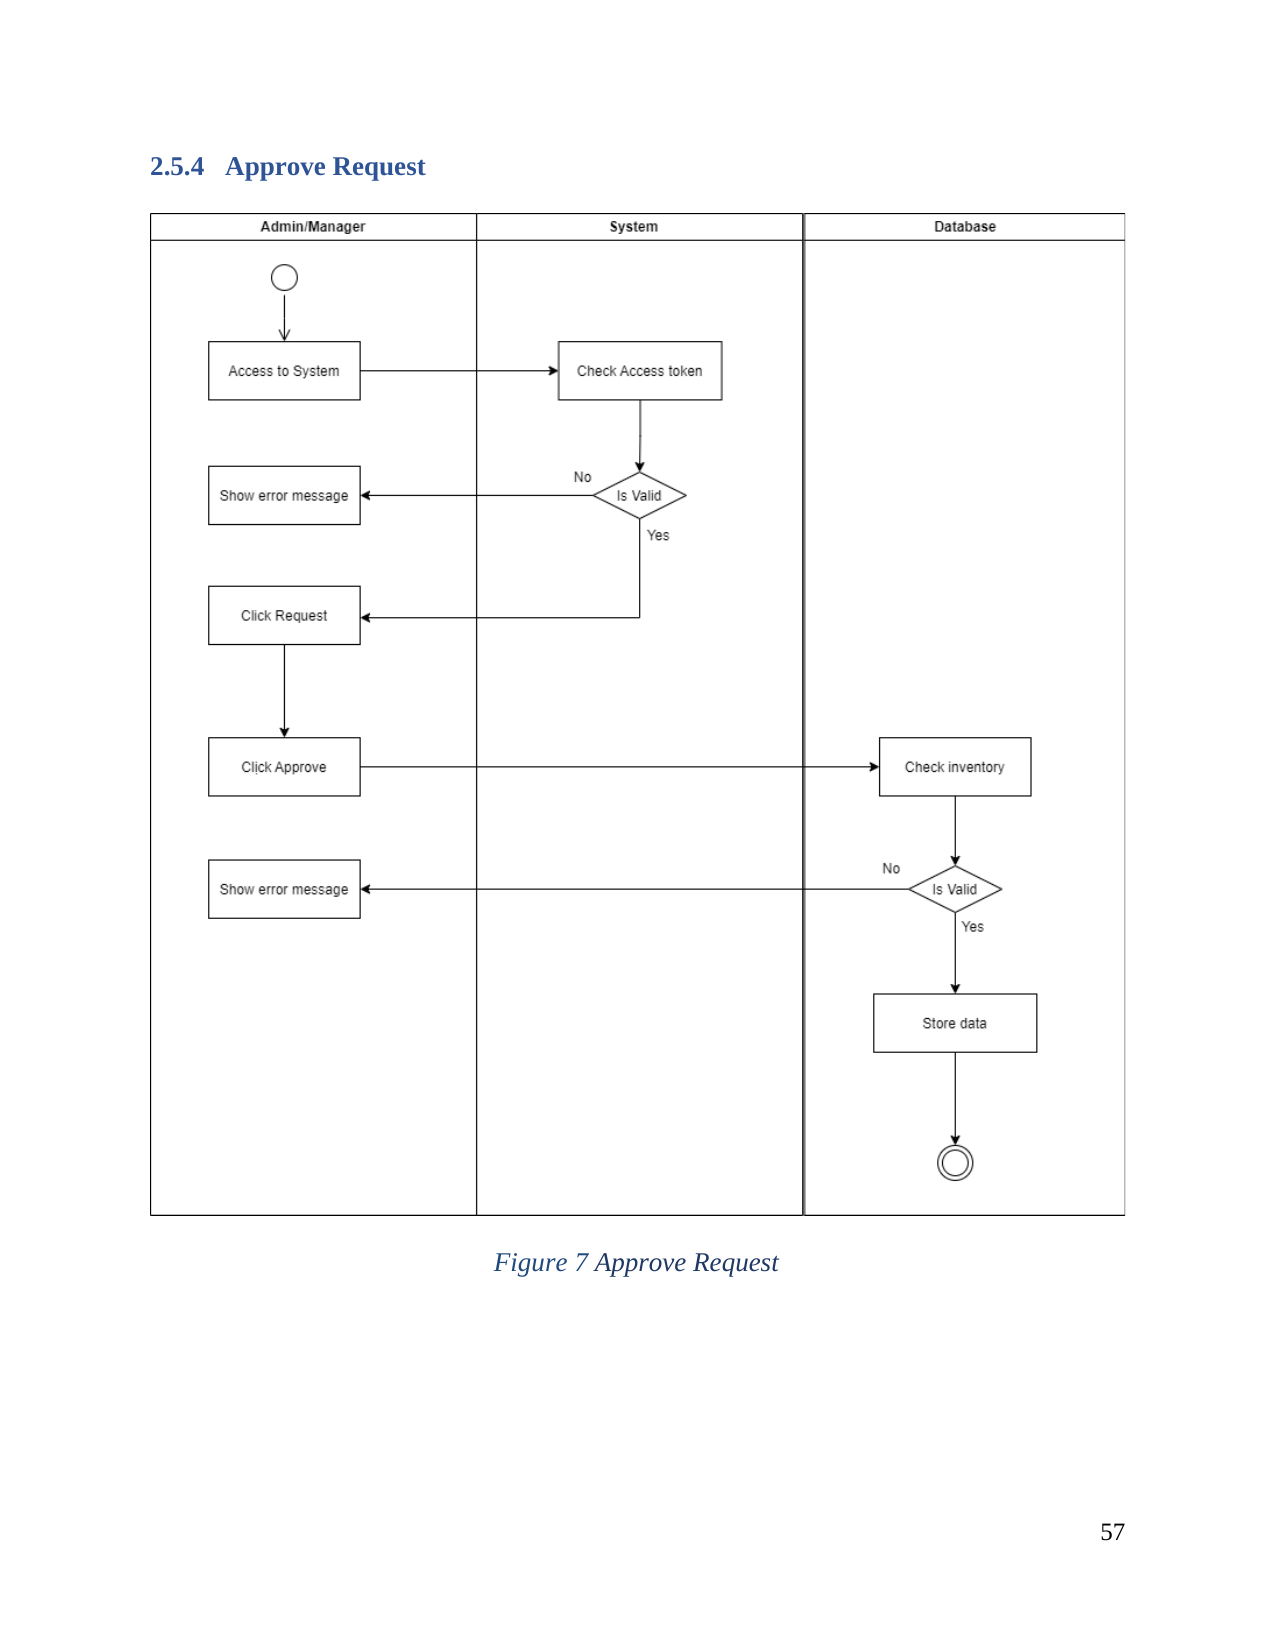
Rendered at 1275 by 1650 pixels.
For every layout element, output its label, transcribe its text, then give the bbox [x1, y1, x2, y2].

subtitle 2.5.4 Approve Request [150, 150, 1125, 181]
text Figure 7 Approve Request [150, 1246, 1125, 1278]
picture [150, 213, 1125, 1216]
